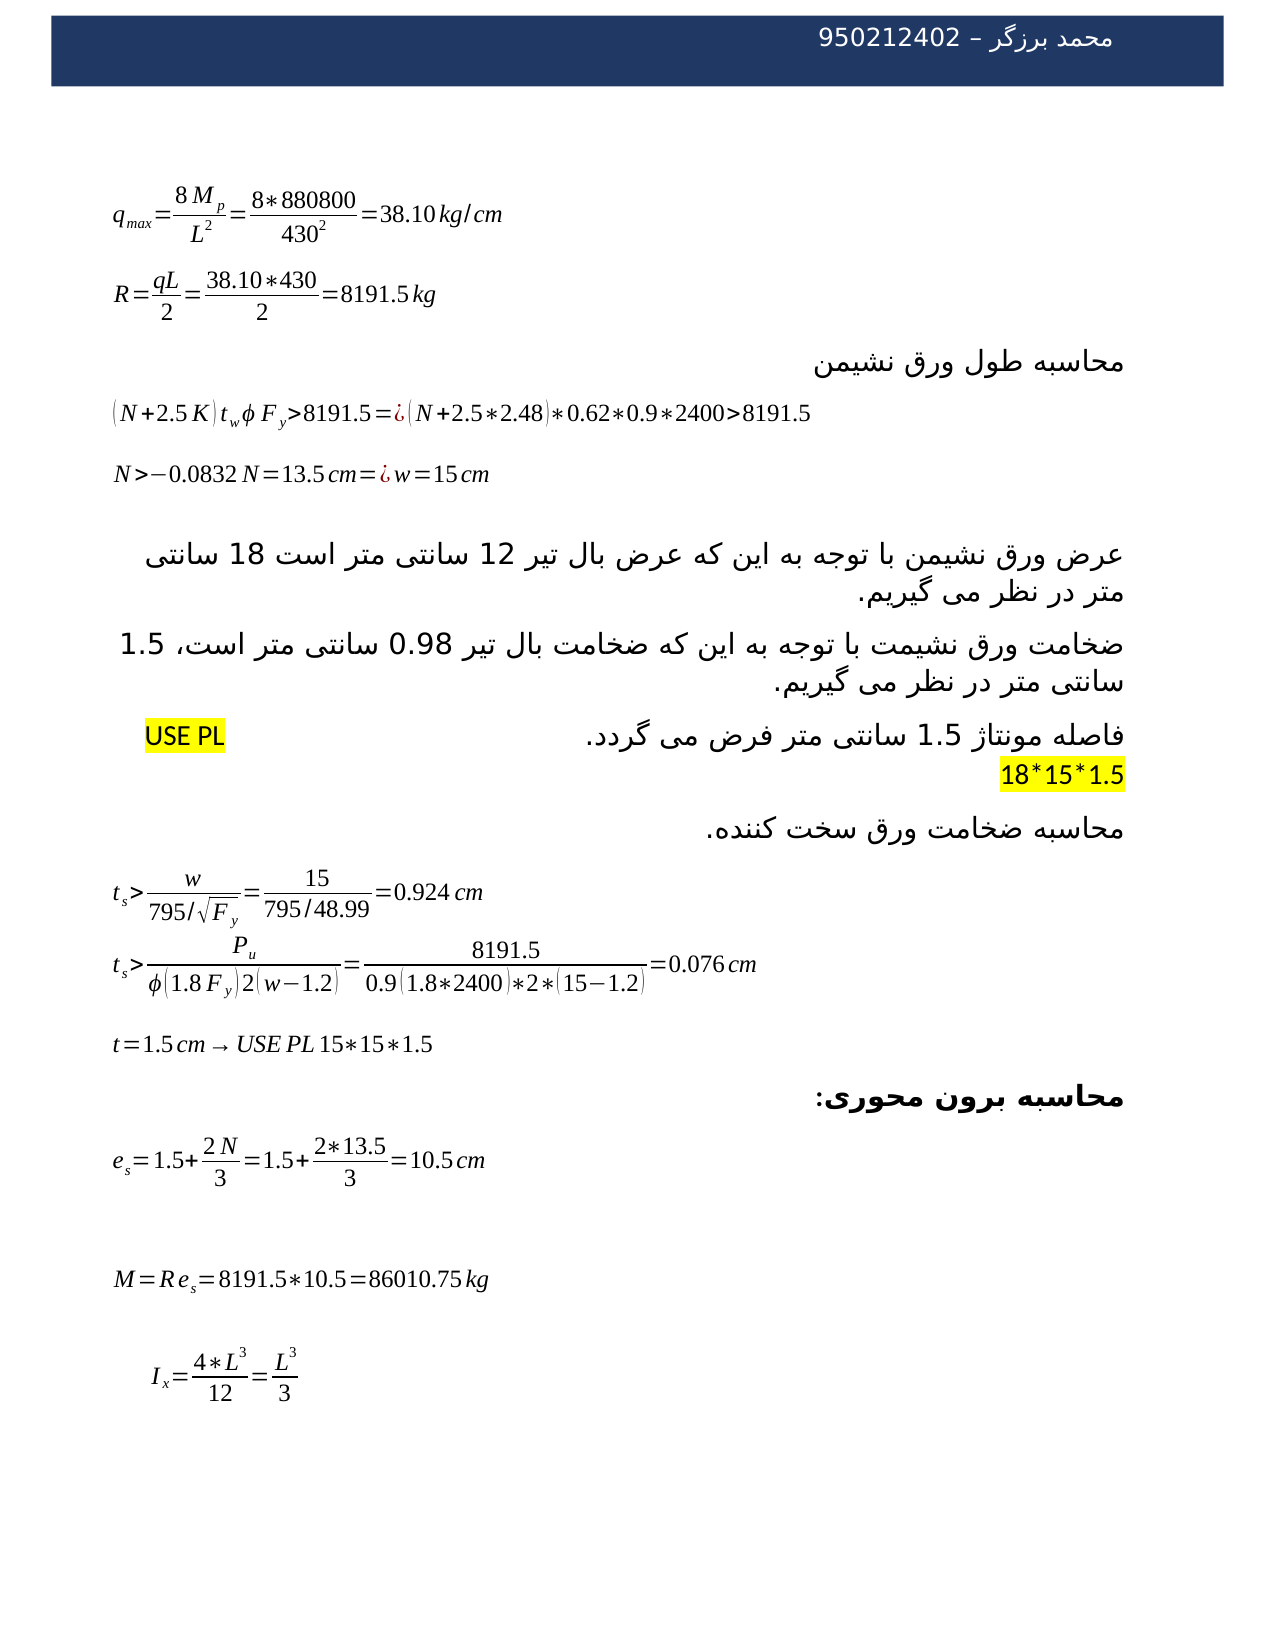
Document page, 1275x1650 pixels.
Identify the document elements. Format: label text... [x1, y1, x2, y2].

text محاسبه ضخامت ورق سخت کننده. [112, 811, 1125, 845]
text فاصله مونتاژ 1.5 سانتی متر فرض می گردد. USE PL 18*15*1.5 [112, 717, 1125, 792]
text ضخامت ورق نشیمت با توجه به این که ضخامت بال تیر 0.98 سانتی متر است، 1.5 سانتی متر در نظر می گیریم. [112, 627, 1125, 698]
text محاسبه برون محوری: [112, 1078, 1125, 1113]
text محاسبه طول ورق نشیمن [112, 345, 1125, 379]
text عرض ورق نشیمن با توجه به این که عرض بال تیر 12 سانتی متر است 18 سانتی متر در نظر می گیریم. [112, 537, 1125, 608]
